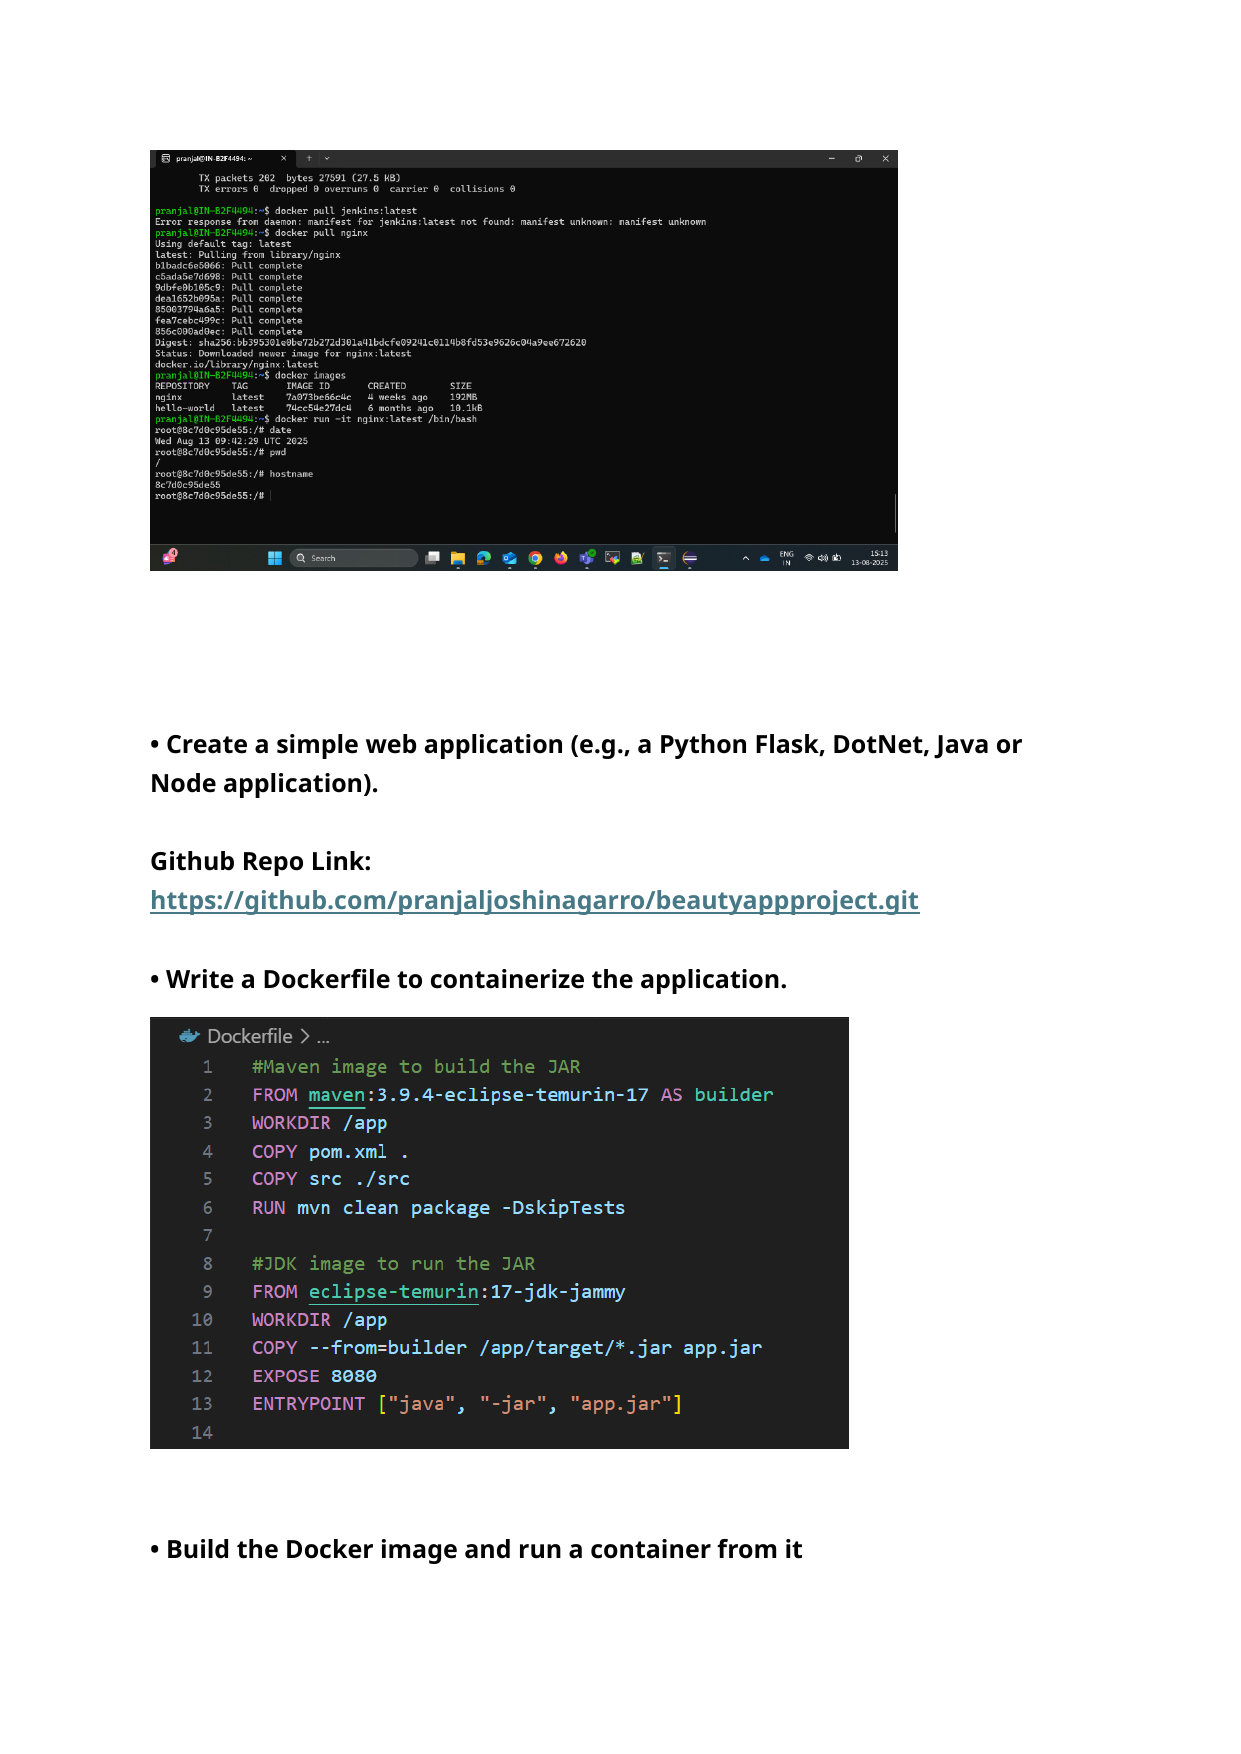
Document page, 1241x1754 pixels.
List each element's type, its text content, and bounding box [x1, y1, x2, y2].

picture [150, 150, 898, 571]
text • Create a simple web application (e.g., a Python Flask, DotNet, Java or Node application). Github Repo Link: https://github.com/pranjaljoshinagarro/beautyappproject.git • Write a Dockerfile to containerize the application. [150, 648, 1090, 995]
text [150, 1017, 1090, 1566]
picture [150, 1017, 849, 1449]
